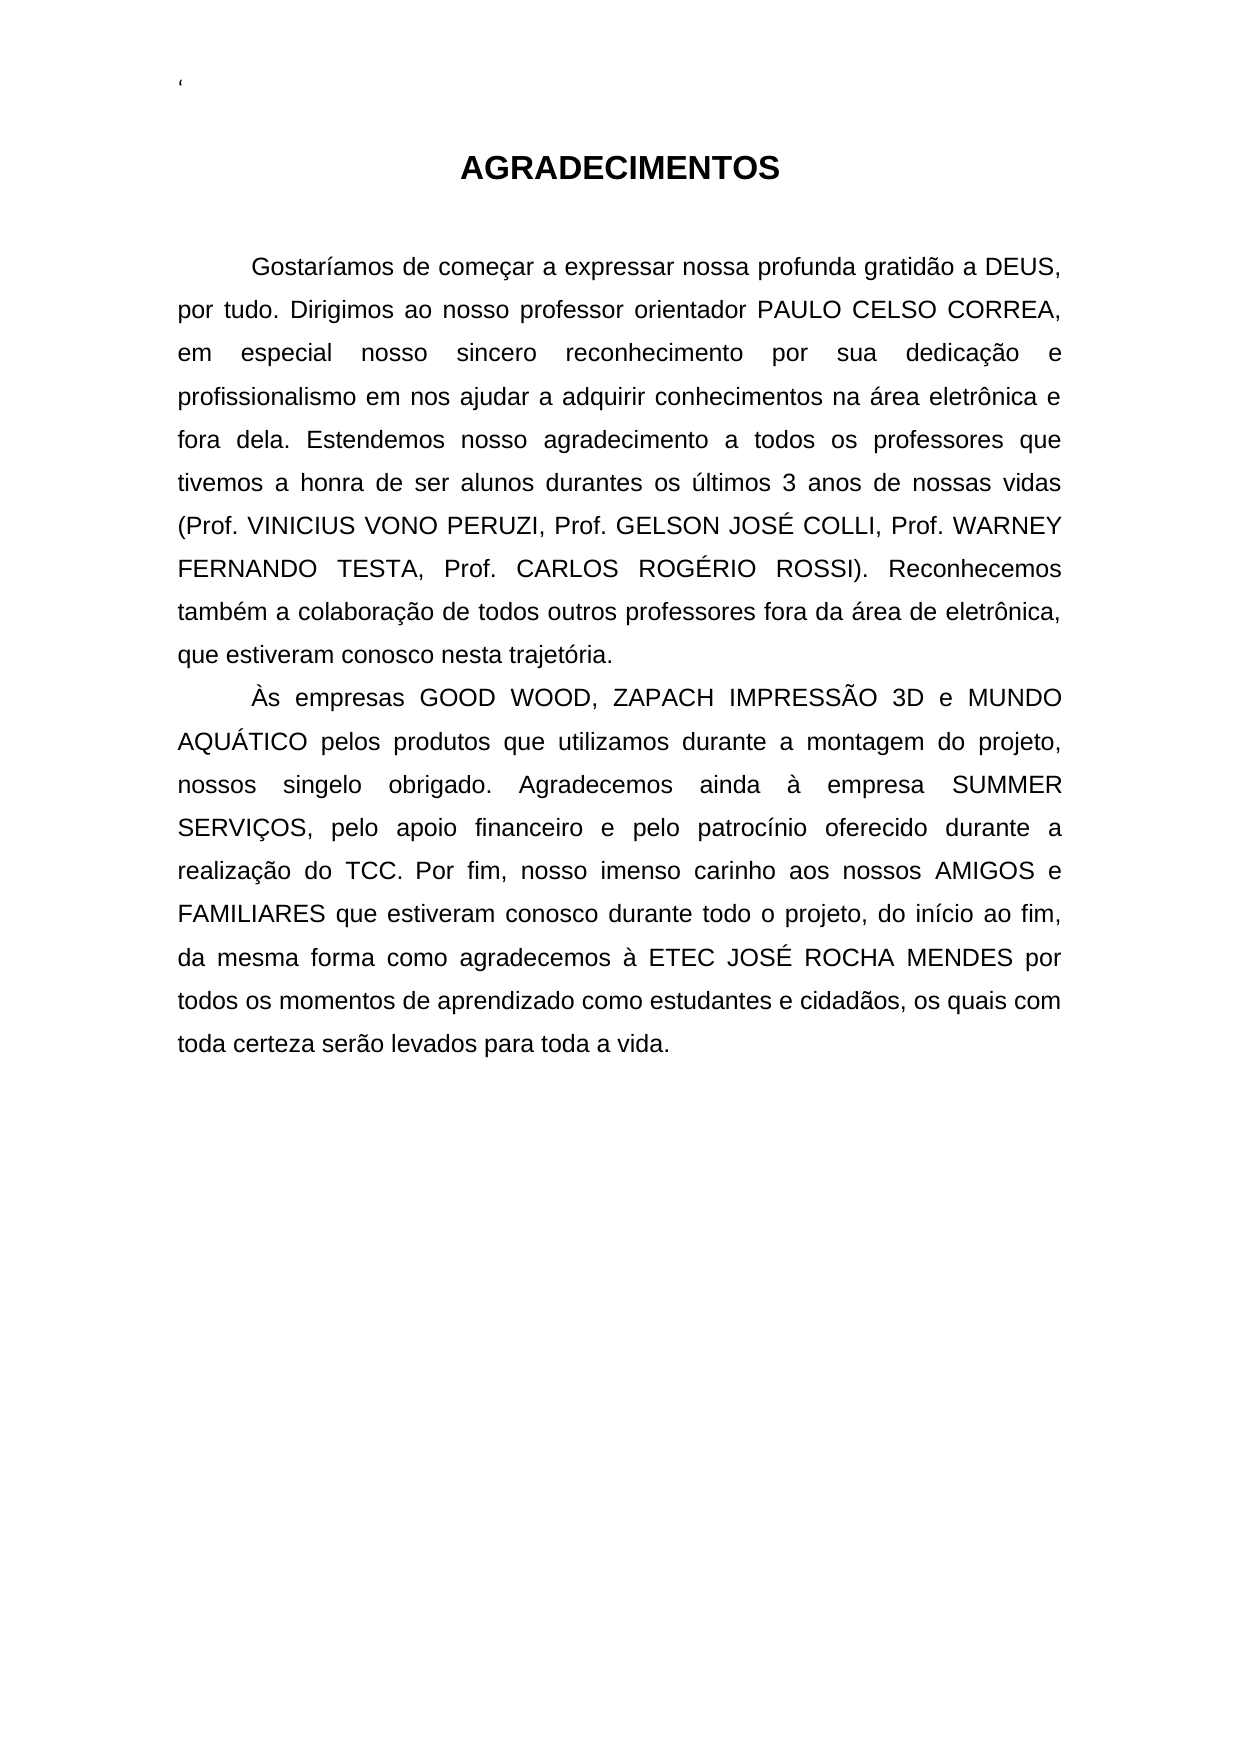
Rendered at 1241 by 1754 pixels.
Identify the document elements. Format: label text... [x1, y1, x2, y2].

text Às empresas GOOD WOOD, ZAPACH IMPRESSÃO 3D e MUNDO AQUÁTICO pelos produtos que utilizamos durante a montagem do projeto, nossos singelo obrigado. Agradecemos ainda à empresa SUMMER SERVIÇOS, pelo apoio financeiro e pelo patrocínio oferecido durante a realização do TCC. Por fim, nosso imenso carinho aos nossos AMIGOS e FAMILIARES que estiveram conosco durante todo o projeto, do início ao fim, da mesma forma como agradecemos à ETEC JOSÉ ROCHA MENDES por todos os momentos de aprendizado como estudantes e cidadãos, os quais com toda certeza serão levados para toda a vida. [177, 683, 1063, 1058]
text AGRADECIMENTOS [177, 148, 1063, 186]
text Gostaríamos de começar a expressar nossa profunda gratidão a DEUS, por tudo. Dirigimos ao nosso professor orientador PAULO CELSO CORREA, em especial nosso sincero reconhecimento por sua dedicação e profissionalismo em nos ajudar a adquirir conhecimentos na área eletrônica e fora dela. Estendemos nosso agradecimento a todos os professores que tivemos a honra de ser alunos durantes os últimos 3 anos de nossas vidas (Prof. VINICIUS VONO PERUZI, Prof. GELSON JOSÉ COLLI, Prof. WARNEY FERNANDO TESTA, Prof. CARLOS ROGÉRIO ROSSI). Reconhecemos também a colaboração de todos outros professores fora da área de eletrônica, que estiveram conosco nesta trajetória. [177, 252, 1063, 669]
